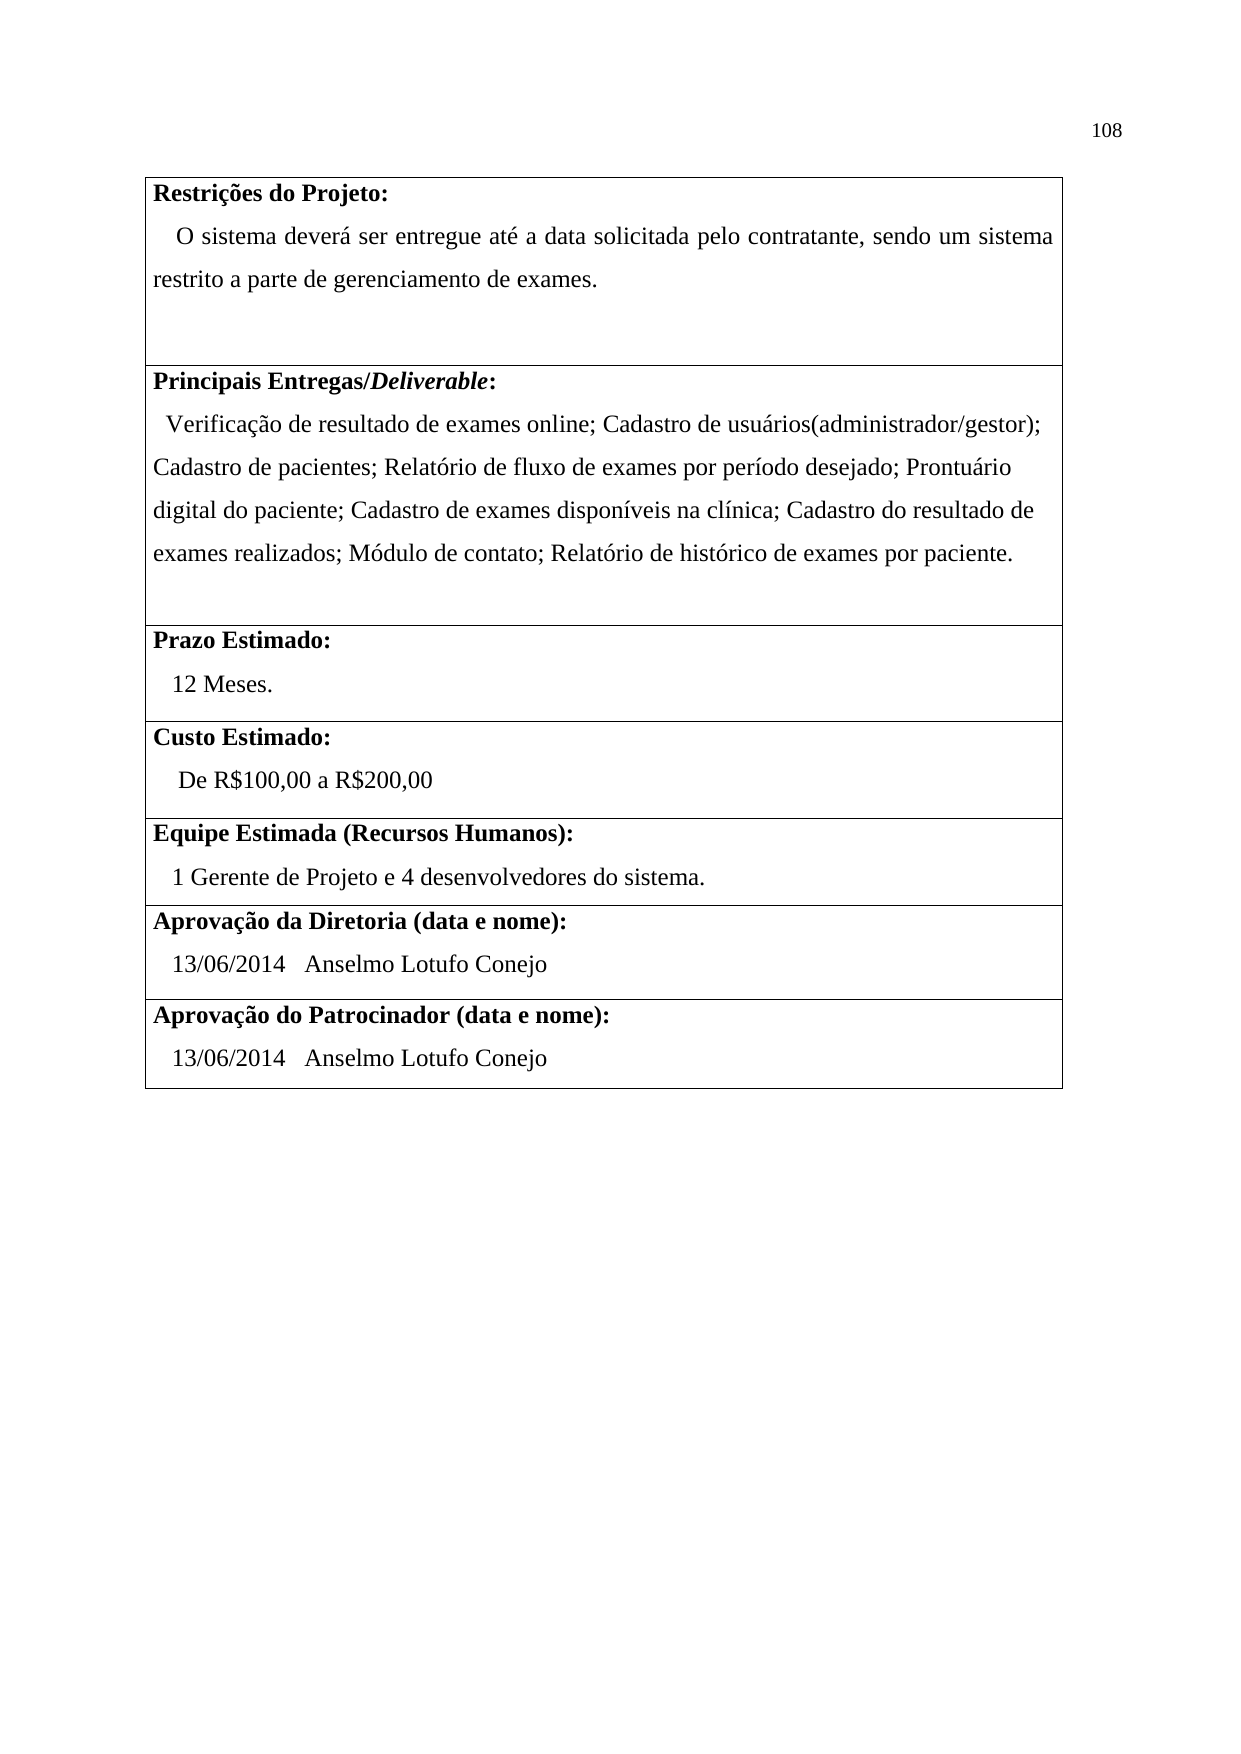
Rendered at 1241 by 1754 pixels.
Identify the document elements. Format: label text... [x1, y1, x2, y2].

table_cell Equipe Estimada (Recursos Humanos): 1 Gerente de Projeto e 4 desenvolvedores do sistema. [146, 819, 1062, 905]
table_cell Custo Estimado: De R$100,00 a R$200,00 [146, 722, 1062, 817]
table_cell Principais Entregas/Deliverable: Verificação de resultado de exames online; Cadastro de usuários(administrador/gestor); Cadastro de pacientes; Relatório de fluxo de exames por período desejado; Prontuário digital do paciente; Cadastro de exames disponíveis na clínica; Cadastro do resultado de exames realizados; Módulo de contato; Relatório de histórico de exames por paciente. [146, 366, 1062, 624]
table_cell Restrições do Projeto: O sistema deverá ser entregue até a data solicitada pelo contratante, sendo um sistema restrito a parte de gerenciamento de exames. [146, 178, 1062, 365]
table_cell Aprovação da Diretoria (data e nome): 13/06/2014 Anselmo Lotufo Conejo [146, 906, 1062, 999]
table_cell Aprovação do Patrocinador (data e nome): 13/06/2014 Anselmo Lotufo Conejo [146, 1000, 1062, 1087]
table_cell Prazo Estimado: 12 Meses. [146, 626, 1062, 721]
